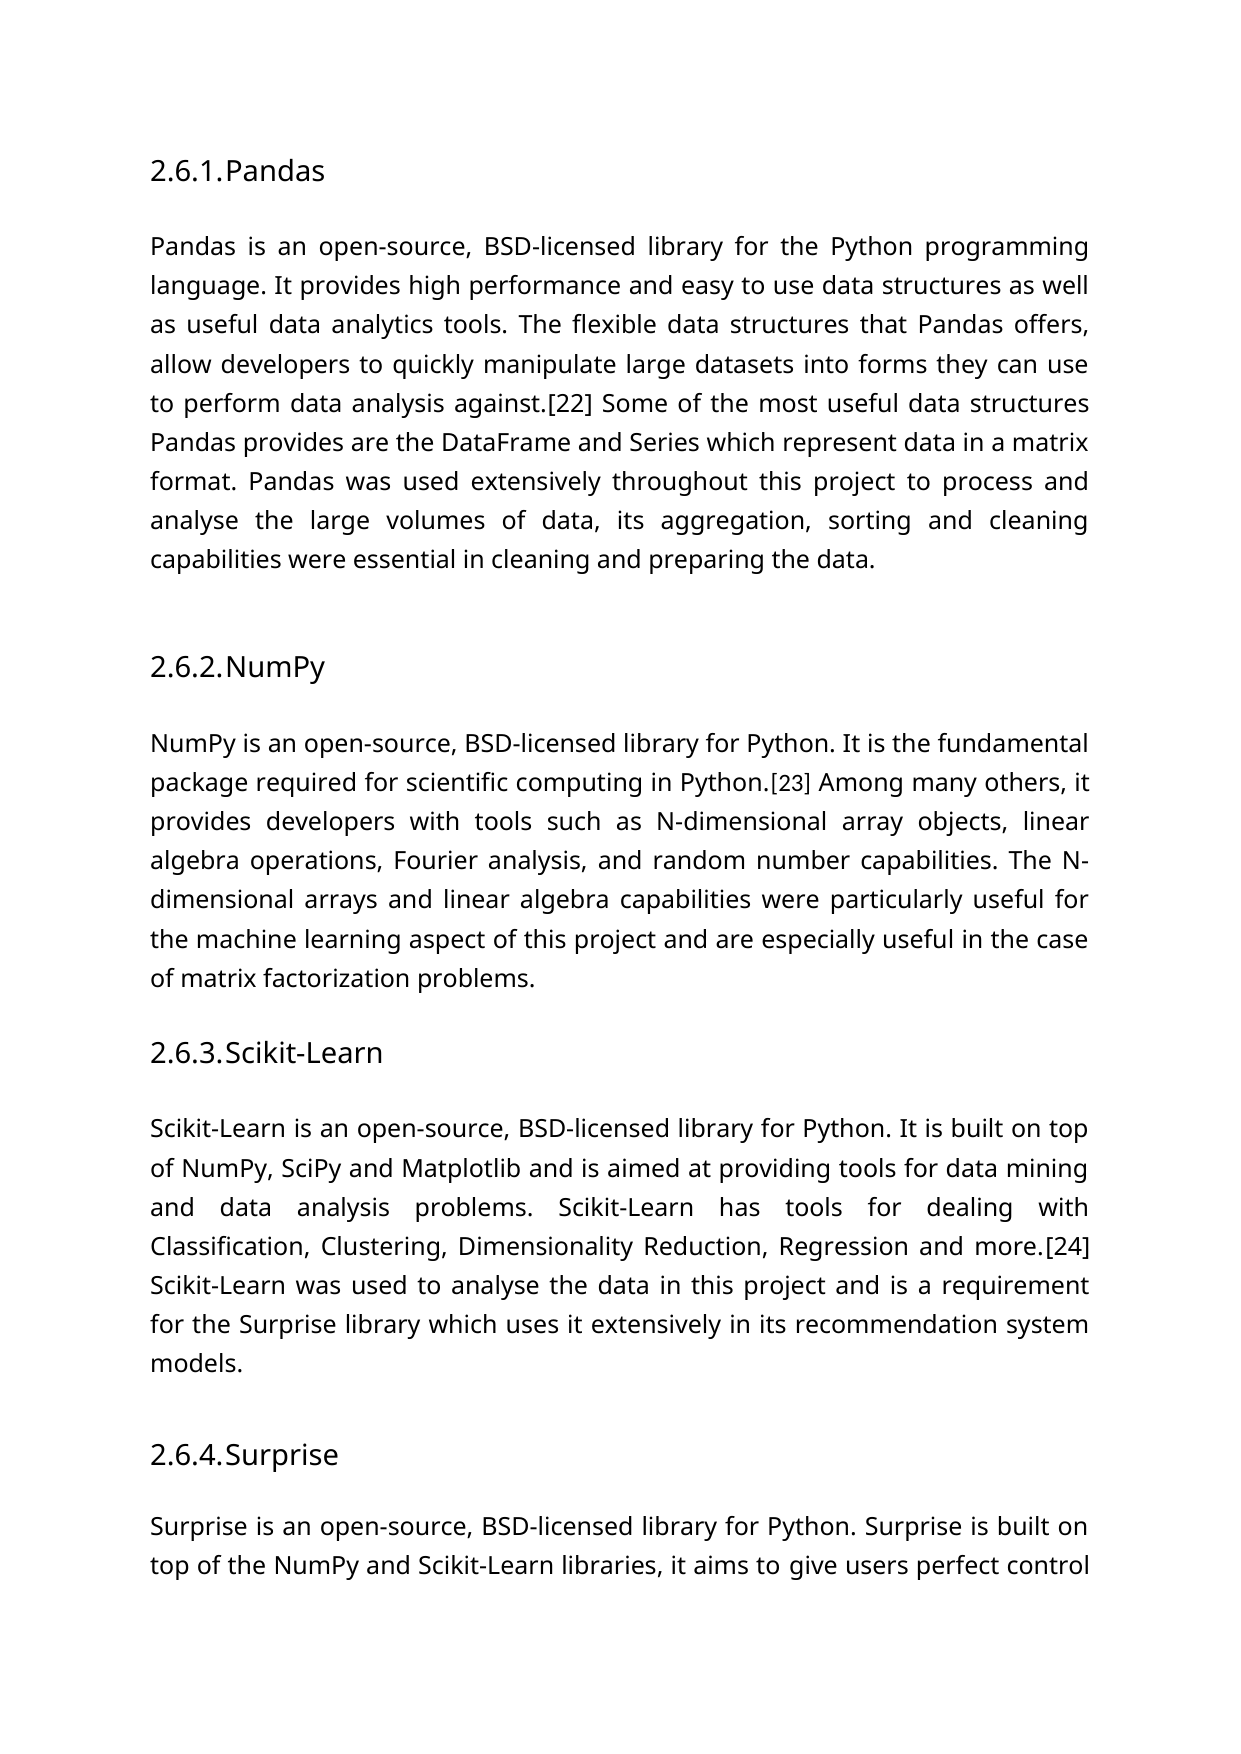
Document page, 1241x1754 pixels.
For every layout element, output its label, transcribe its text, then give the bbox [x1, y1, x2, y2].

subtitle Scikit-Learn [150, 1032, 1090, 1072]
subtitle NumPy [150, 647, 1090, 686]
text NumPy is an open-source, BSD-licensed library for Python. It is the fundamental package required for scientific computing in Python.[23] Among many others, it provides developers with tools such as N-dimensional array objects, linear algebra operations, Fourier analysis, and random number capabilities. The N-dimensional arrays and linear algebra capabilities were particularly useful for the machine learning aspect of this project and are especially useful in the case of matrix factorization problems. [150, 725, 1090, 994]
subtitle Pandas [150, 150, 1090, 190]
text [150, 1508, 1090, 1581]
text Scikit-Learn is an open-source, BSD-licensed library for Python. It is built on top of NumPy, SciPy and Matplotlib and is aimed at providing tools for data mining and data analysis problems. Scikit-Learn has tools for dealing with Classification, Clustering, Dimensionality Reduction, Regression and more.[24] Scikit-Learn was used to analyse the data in this project and is a requirement for the Surprise library which uses it extensively in its recommendation system models. [150, 1111, 1090, 1380]
subtitle Surprise [150, 1434, 1090, 1474]
text Pandas is an open-source, BSD-licensed library for the Python programming language. It provides high performance and easy to use data structures as well as useful data analytics tools. The flexible data structures that Pandas offers, allow developers to quickly manipulate large datasets into forms they can use to perform data analysis against.[22] Some of the most useful data structures Pandas provides are the DataFrame and Series which represent data in a matrix format. Pandas was used extensively throughout this project to process and analyse the large volumes of data, its aggregation, sorting and cleaning capabilities were essential in cleaning and preparing the data. [150, 229, 1090, 576]
